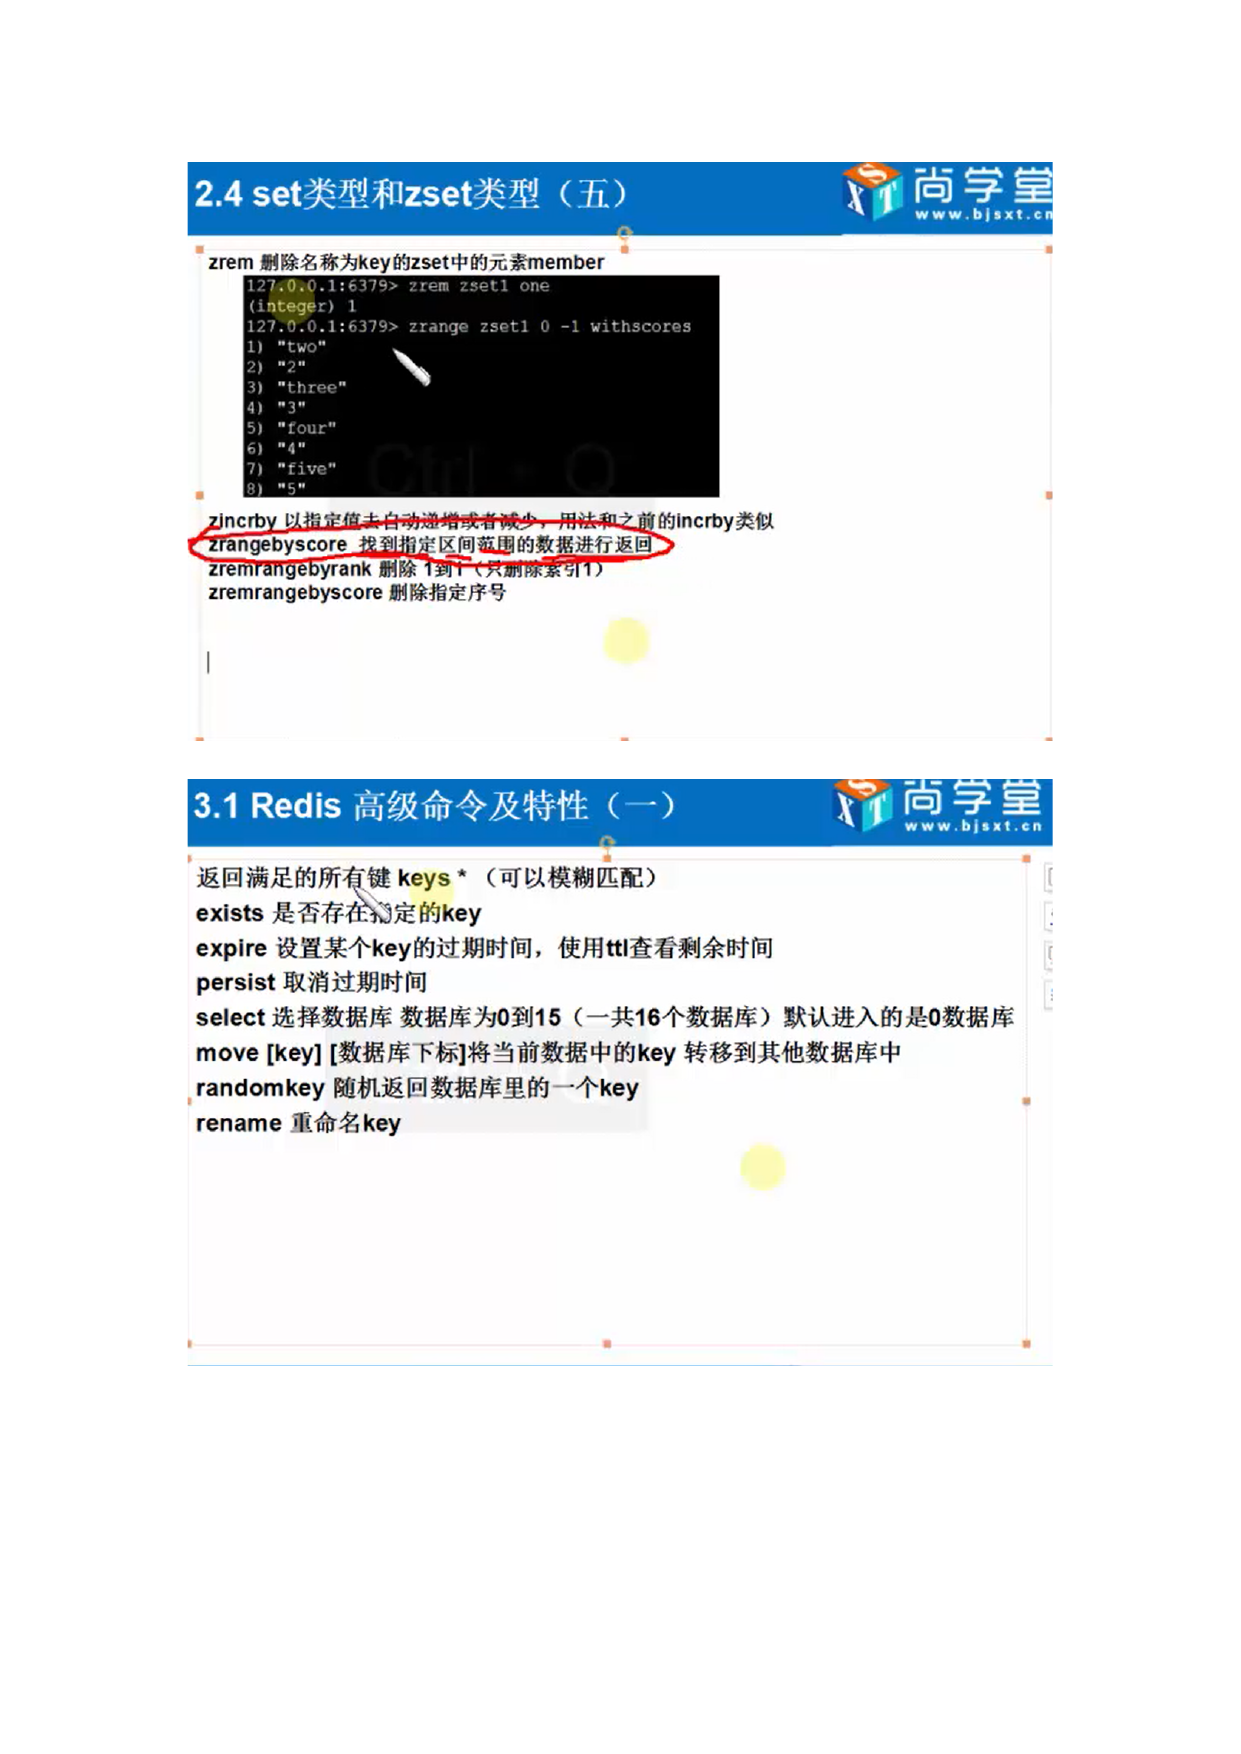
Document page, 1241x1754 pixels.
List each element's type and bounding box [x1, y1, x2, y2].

picture [187, 162, 1053, 741]
picture [187, 779, 1053, 1366]
